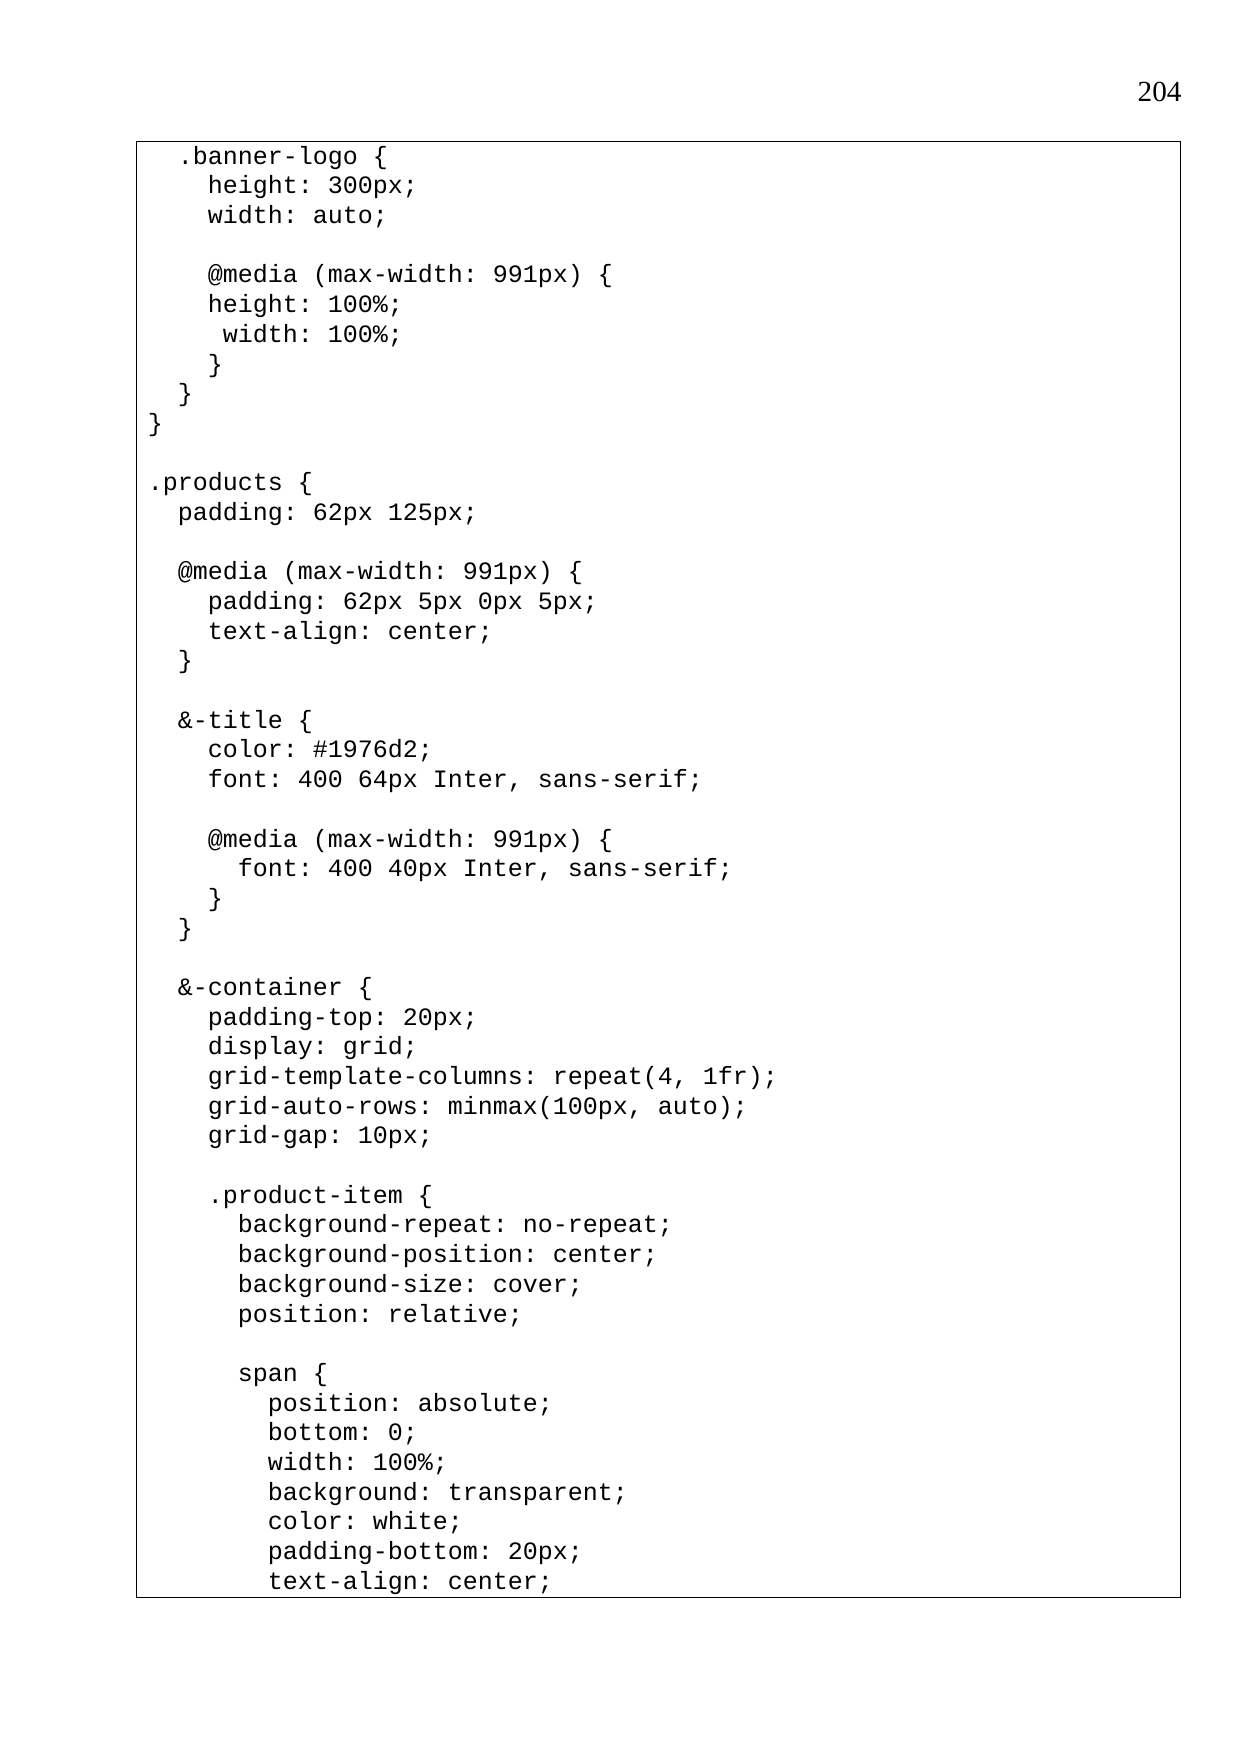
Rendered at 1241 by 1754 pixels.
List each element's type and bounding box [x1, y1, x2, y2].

table_header [137, 142, 1180, 1597]
